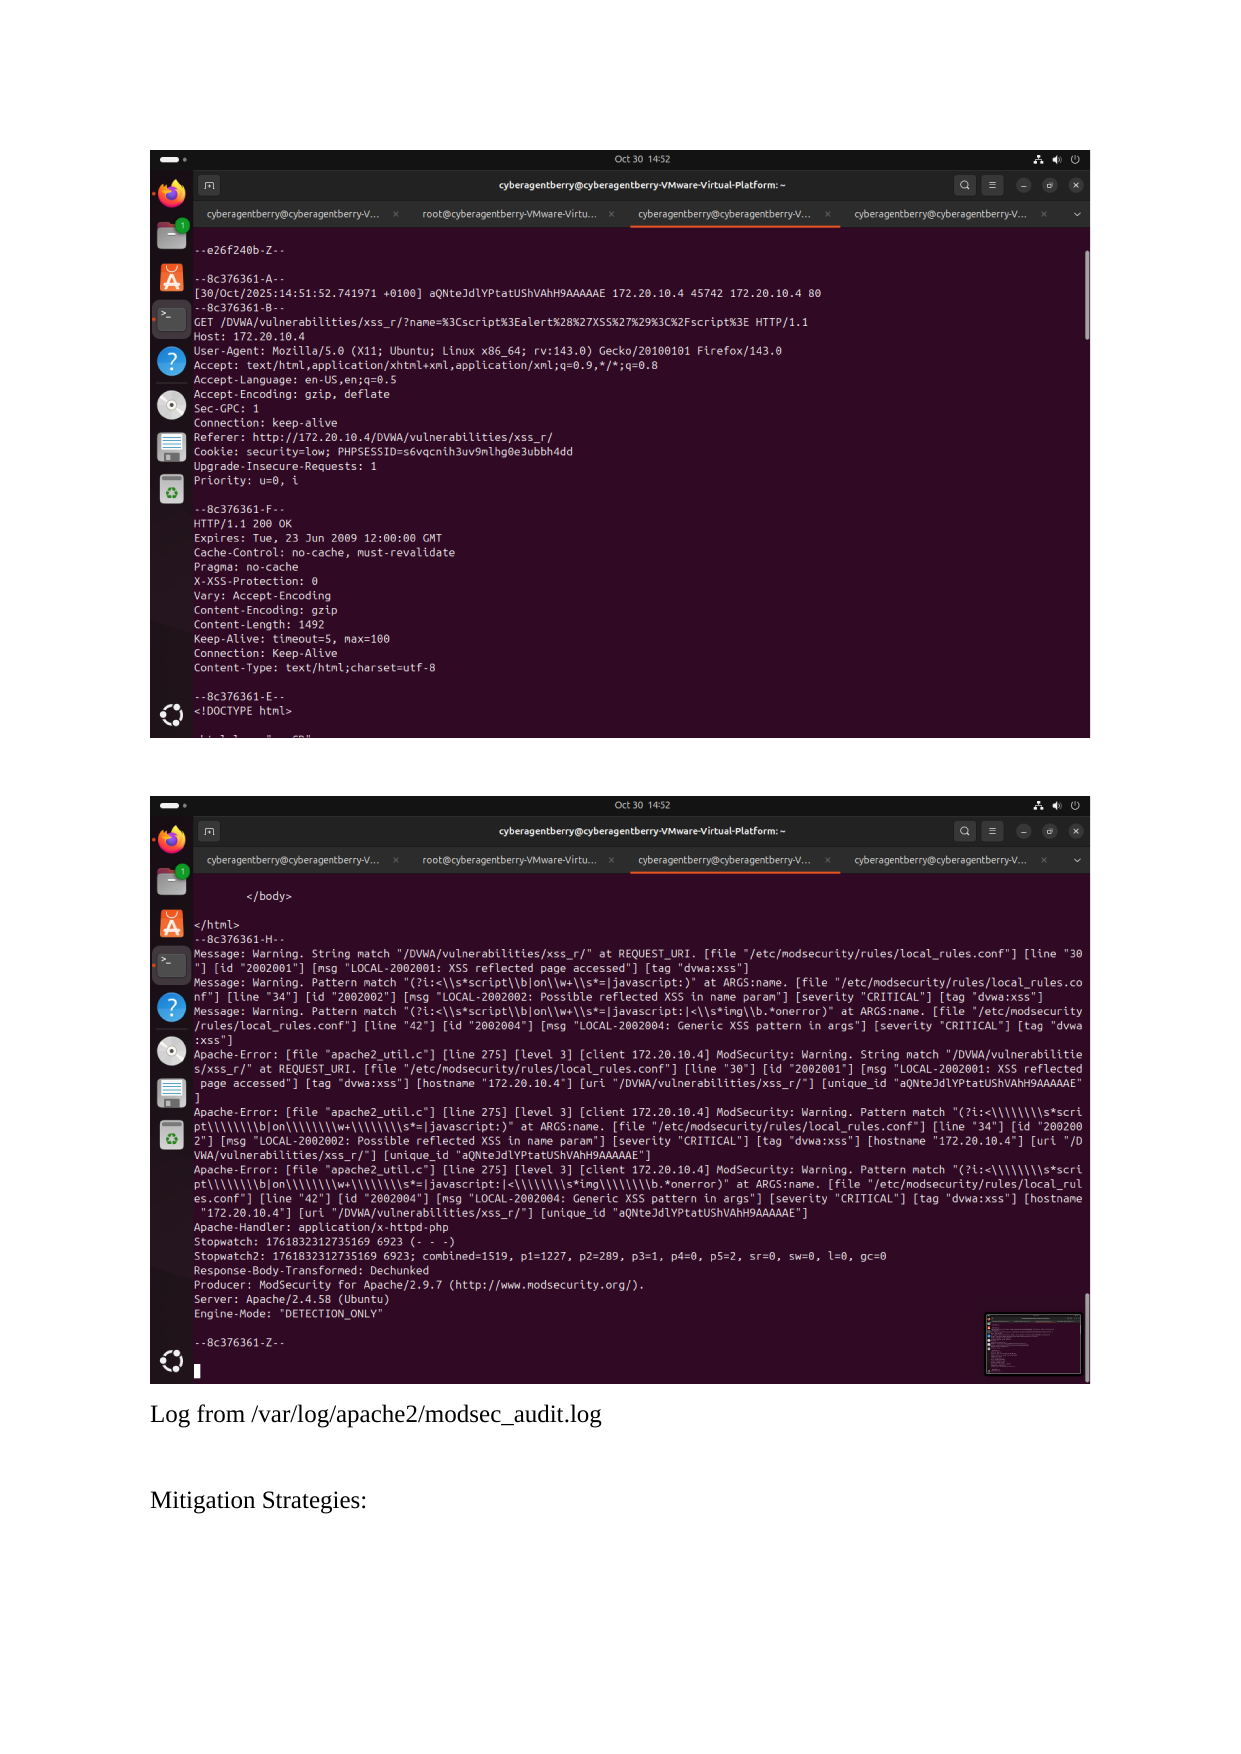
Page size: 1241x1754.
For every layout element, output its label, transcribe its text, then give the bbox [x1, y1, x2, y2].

text Mitigation Strategies: [150, 1485, 1090, 1514]
picture [150, 150, 1091, 738]
picture [150, 796, 1091, 1384]
text Log from /var/log/apache2/modsec_audit.log [150, 1399, 1090, 1427]
